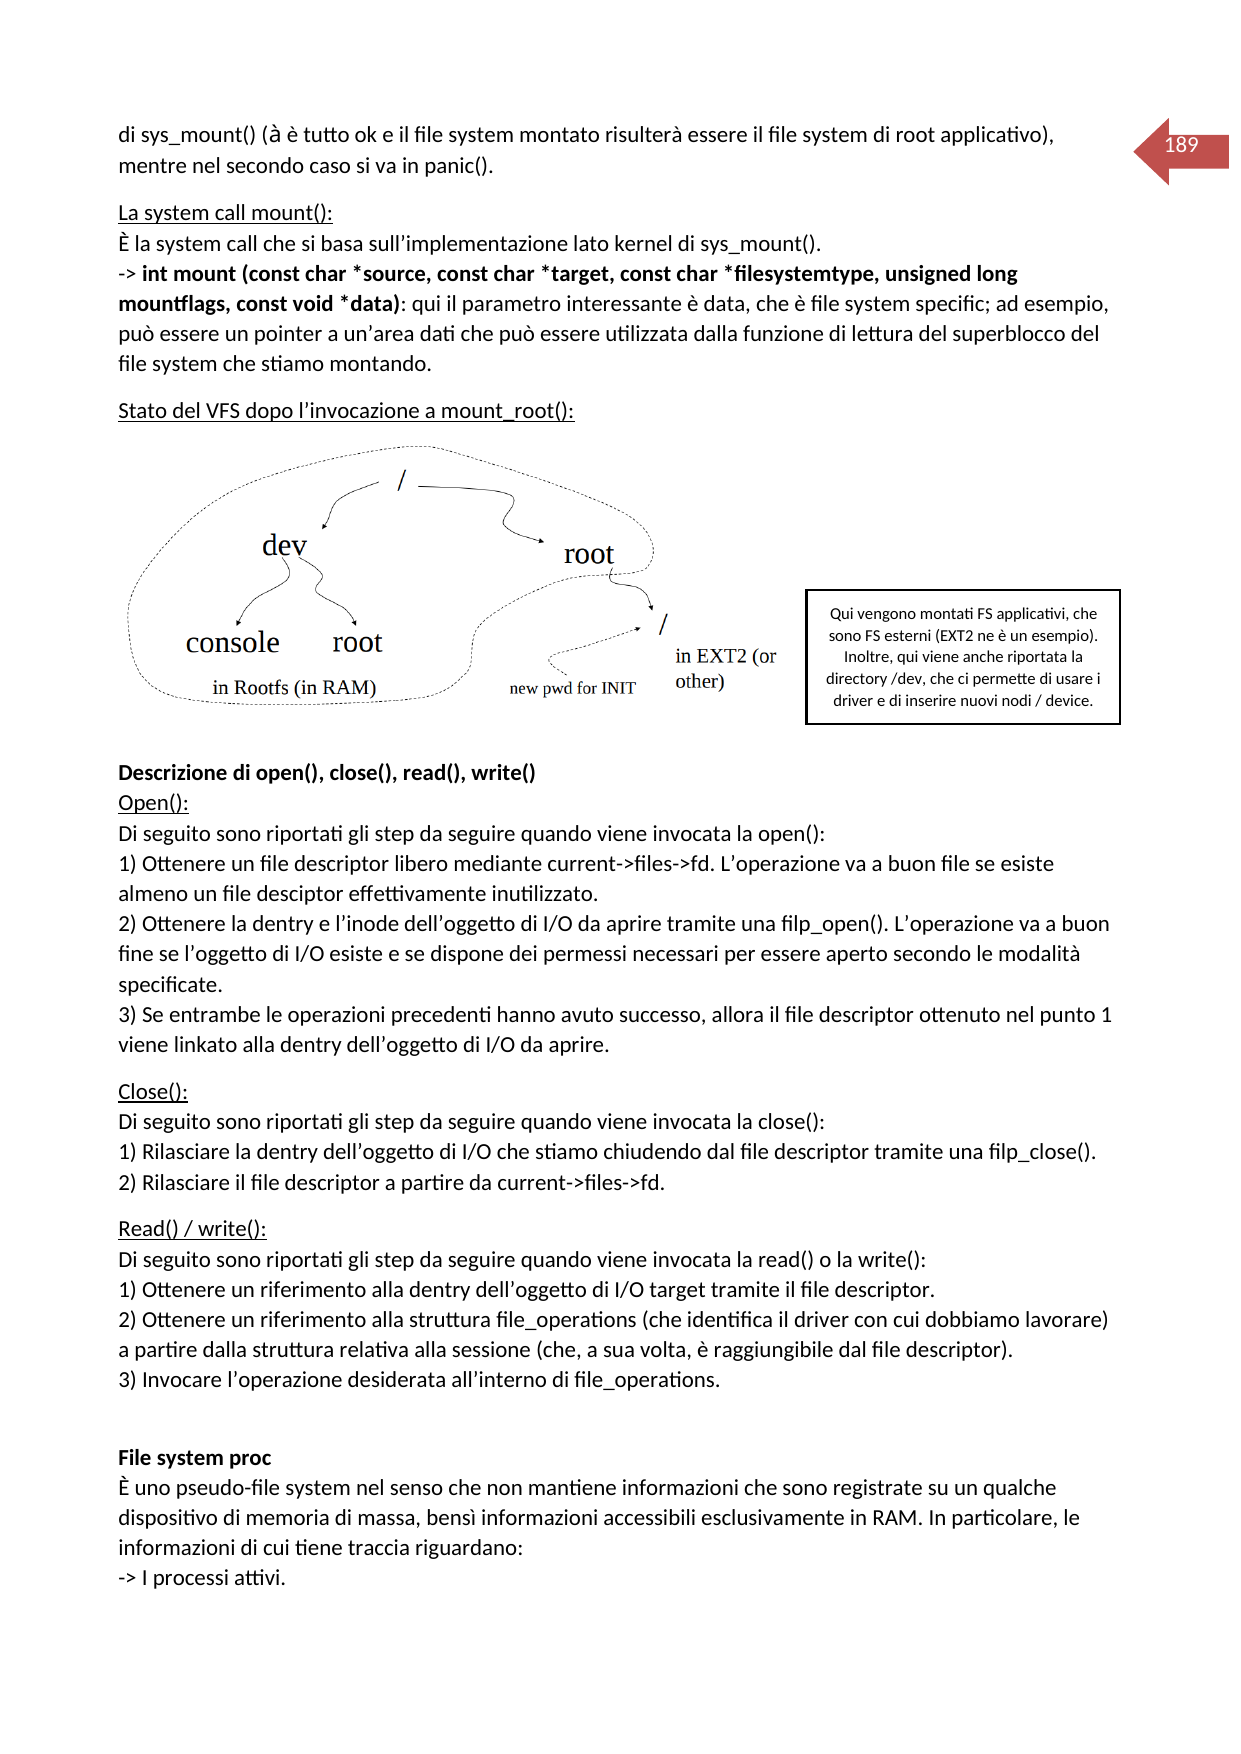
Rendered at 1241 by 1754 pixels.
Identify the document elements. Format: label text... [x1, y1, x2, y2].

text Descrizione di open(), close(), read(), write() Open(): Di seguito sono riportati gli step da seguire quando viene invocata la open(): 1) Ottenere un file descriptor libero mediante current->files->fd. L’operazione va a buon file se esiste almeno un file desciptor effettivamente inutilizzato. 2) Ottenere la dentry e l’inode dell’oggetto di I/O da aprire tramite una filp_open(). L’operazione va a buon fine se l’oggetto di I/O esiste e se dispone dei permessi necessari per essere aperto secondo le modalità specificate. 3) Se entrambe le operazioni precedenti hanno avuto successo, allora il file descriptor ottenuto nel punto 1 viene linkato alla dentry dell’oggetto di I/O da aprire. [118, 728, 1122, 1058]
text Stato del VFS dopo l’invocazione a mount_root(): [118, 396, 1122, 424]
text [118, 118, 1122, 179]
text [118, 1412, 1122, 1591]
picture [118, 443, 782, 710]
text La system call mount(): È la system call che si basa sull’implementazione lato kernel di sys_mount(). -> int mount (const char *source, const char *target, const char *filesystemtype, unsigned long mountflags, const void *data): qui il parametro interessante è data, che è file system specific; ad esempio, può essere un pointer a un’area dati che può essere utilizzata dalla funzione di lettura del superblocco del file system che stiamo montando. [118, 198, 1122, 377]
text Close(): Di seguito sono riportati gli step da seguire quando viene invocata la close(): 1) Rilasciare la dentry dell’oggetto di I/O che stiamo chiudendo dal file descriptor tramite una filp_close(). 2) Rilasciare il file descriptor a partire da current->files->fd. [118, 1077, 1122, 1196]
text Read() / write(): Di seguito sono riportati gli step da seguire quando viene invocata la read() o la write(): 1) Ottenere un riferimento alla dentry dell’oggetto di I/O target tramite il file descriptor. 2) Ottenere un riferimento alla struttura file_operations (che identifica il driver con cui dobbiamo lavorare) a partire dalla struttura relativa alla sessione (che, a sua volta, è raggiungibile dal file descriptor). 3) Invocare l’operazione desiderata all’interno di file_operations. [118, 1214, 1122, 1393]
